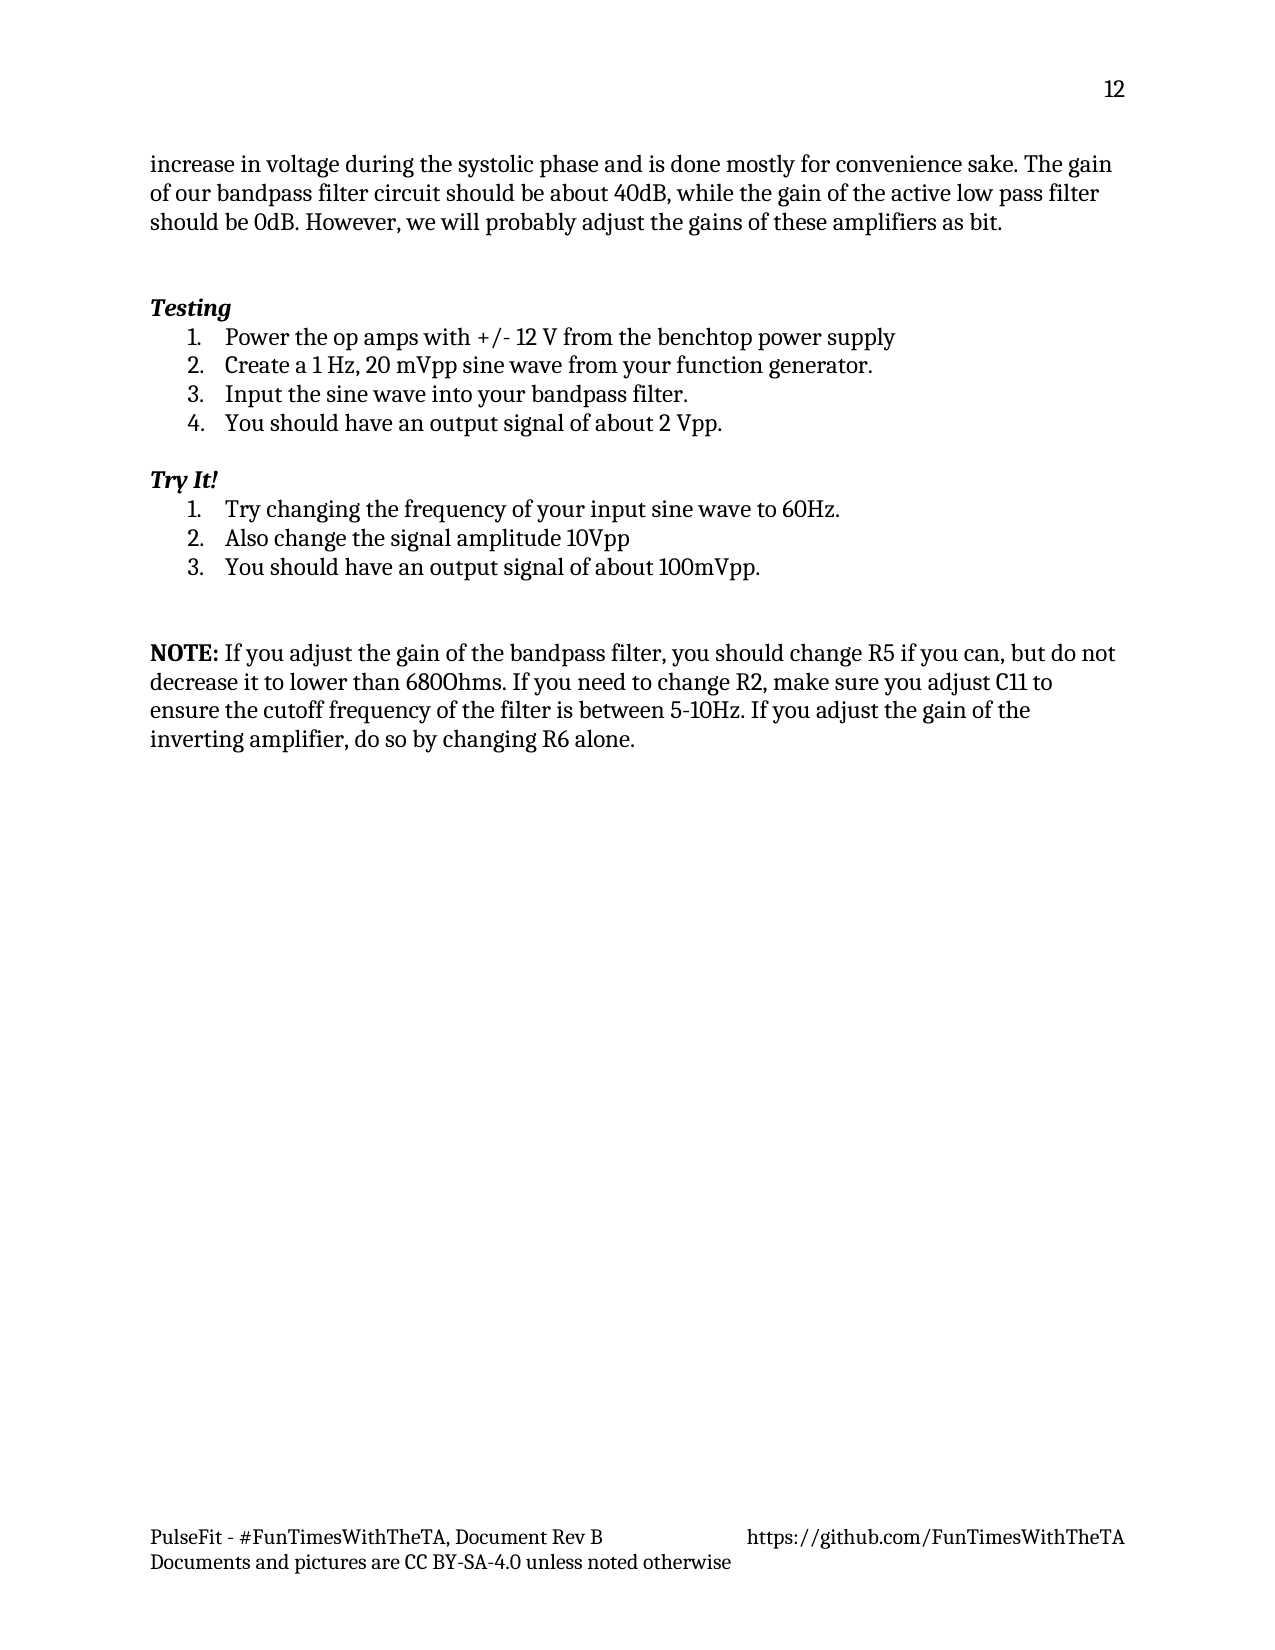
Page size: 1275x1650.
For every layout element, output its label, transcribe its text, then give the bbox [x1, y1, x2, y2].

list Try changing the frequency of your input sine wave to 60Hz. [187, 495, 1125, 524]
list Input the sine wave into your bandpass filter. [187, 380, 1125, 409]
list You should have an output signal of about 100mVpp. [187, 552, 1125, 581]
text Testing [150, 294, 1125, 322]
list Also change the signal amplitude 10Vpp [187, 524, 1125, 552]
text NOTE: If you adjust the gain of the bandpass filter, you should change R5 if you can, but do not decrease it to lower than 680Ohms. If you need to change R2, make sure you adjust C11 to ensure the cutoff frequency of the filter is between 5-10Hz. If you adjust the gain of the inverting amplifier, do so by changing R6 alone. [150, 639, 1125, 754]
list Create a 1 Hz, 20 mVpp sine wave from your function generator. [187, 351, 1125, 380]
list Power the op amps with +/- 12 V from the benchtop power supply [187, 322, 1125, 351]
text Try It! [150, 466, 1125, 495]
list You should have an output signal of about 2 Vpp. [187, 409, 1125, 437]
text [150, 150, 1125, 236]
